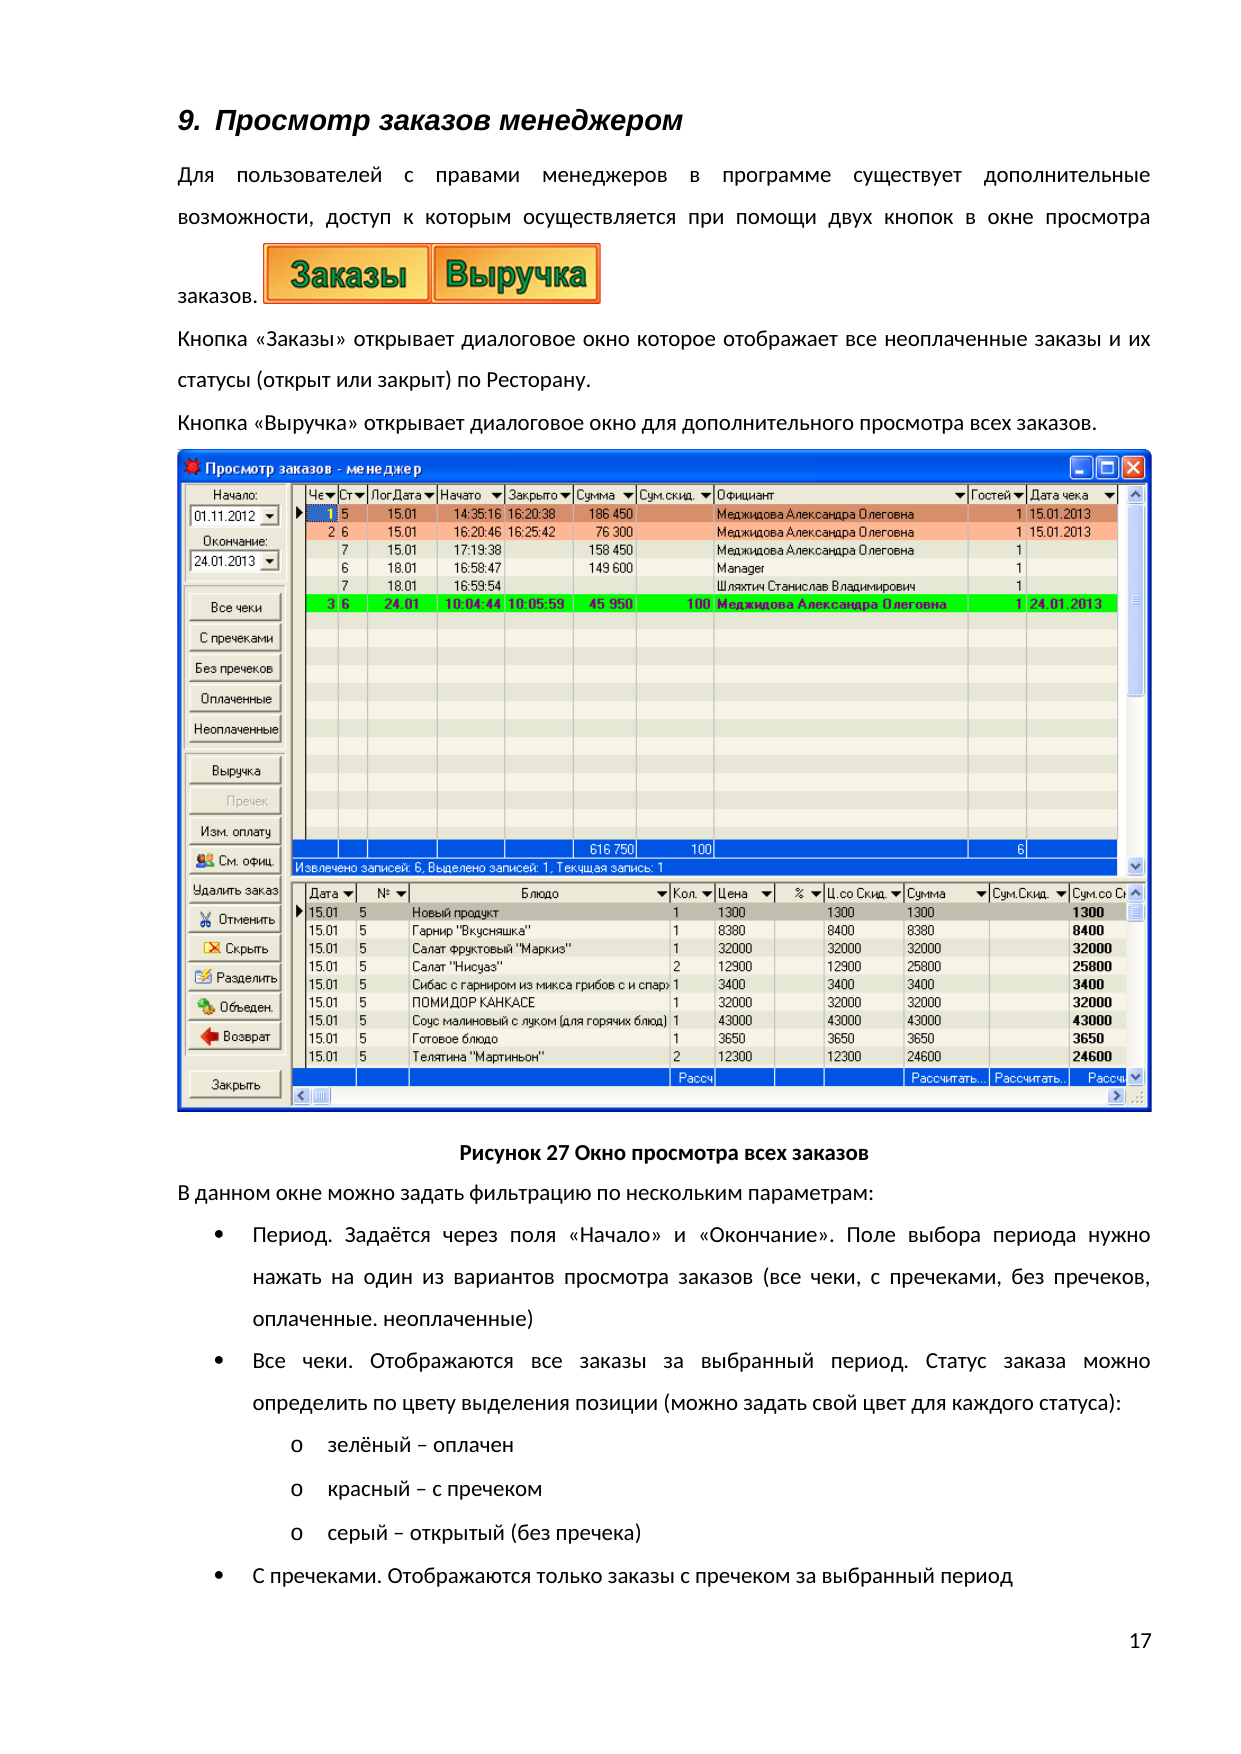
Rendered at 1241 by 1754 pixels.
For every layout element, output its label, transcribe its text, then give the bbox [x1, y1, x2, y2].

list Все чеки. Отображаются все заказы за выбранный период. Статус заказа можно определить по цвету выделения позиции (можно задать свой цвет для каждого статуса): [215, 1346, 1152, 1416]
picture [263, 243, 601, 304]
list Период. Задаётся через поля «Начало» и «Окончание». Поле выбора периода нужно нажать на один из вариантов просмотра заказов (все чеки, с пречеками, без пречеков, оплаченные. неоплаченные) [215, 1221, 1152, 1332]
text Кнопка «Выручка» открывает диалоговое окно для дополнительного просмотра всех заказов. [177, 408, 1152, 436]
list зелёный – оплачен [290, 1430, 1152, 1459]
text Рисунок 27 Окно просмотра всех заказов [177, 1138, 1152, 1166]
text Кнопка «Заказы» открывает диалоговое окно которое отображает все неоплаченные заказы и их статусы (открыт или закрыт) по Ресторану. [177, 324, 1152, 394]
list серый – открытый (без пречека) [290, 1518, 1152, 1547]
list С пречеками. Отображаются только заказы с пречеком за выбранный период [215, 1562, 1152, 1590]
text Для пользователей с правами менеджеров в программе существует дополнительные возможности, доступ к которым осуществляется при помощи двух кнопок в окне просмотра заказов. [177, 160, 1152, 310]
text В данном окне можно задать фильтрацию по нескольким параметрам: [177, 1178, 1152, 1207]
subtitle Просмотр заказов менеджером [177, 103, 1152, 137]
picture [177, 449, 1152, 1112]
list красный – с пречеком [290, 1474, 1152, 1503]
